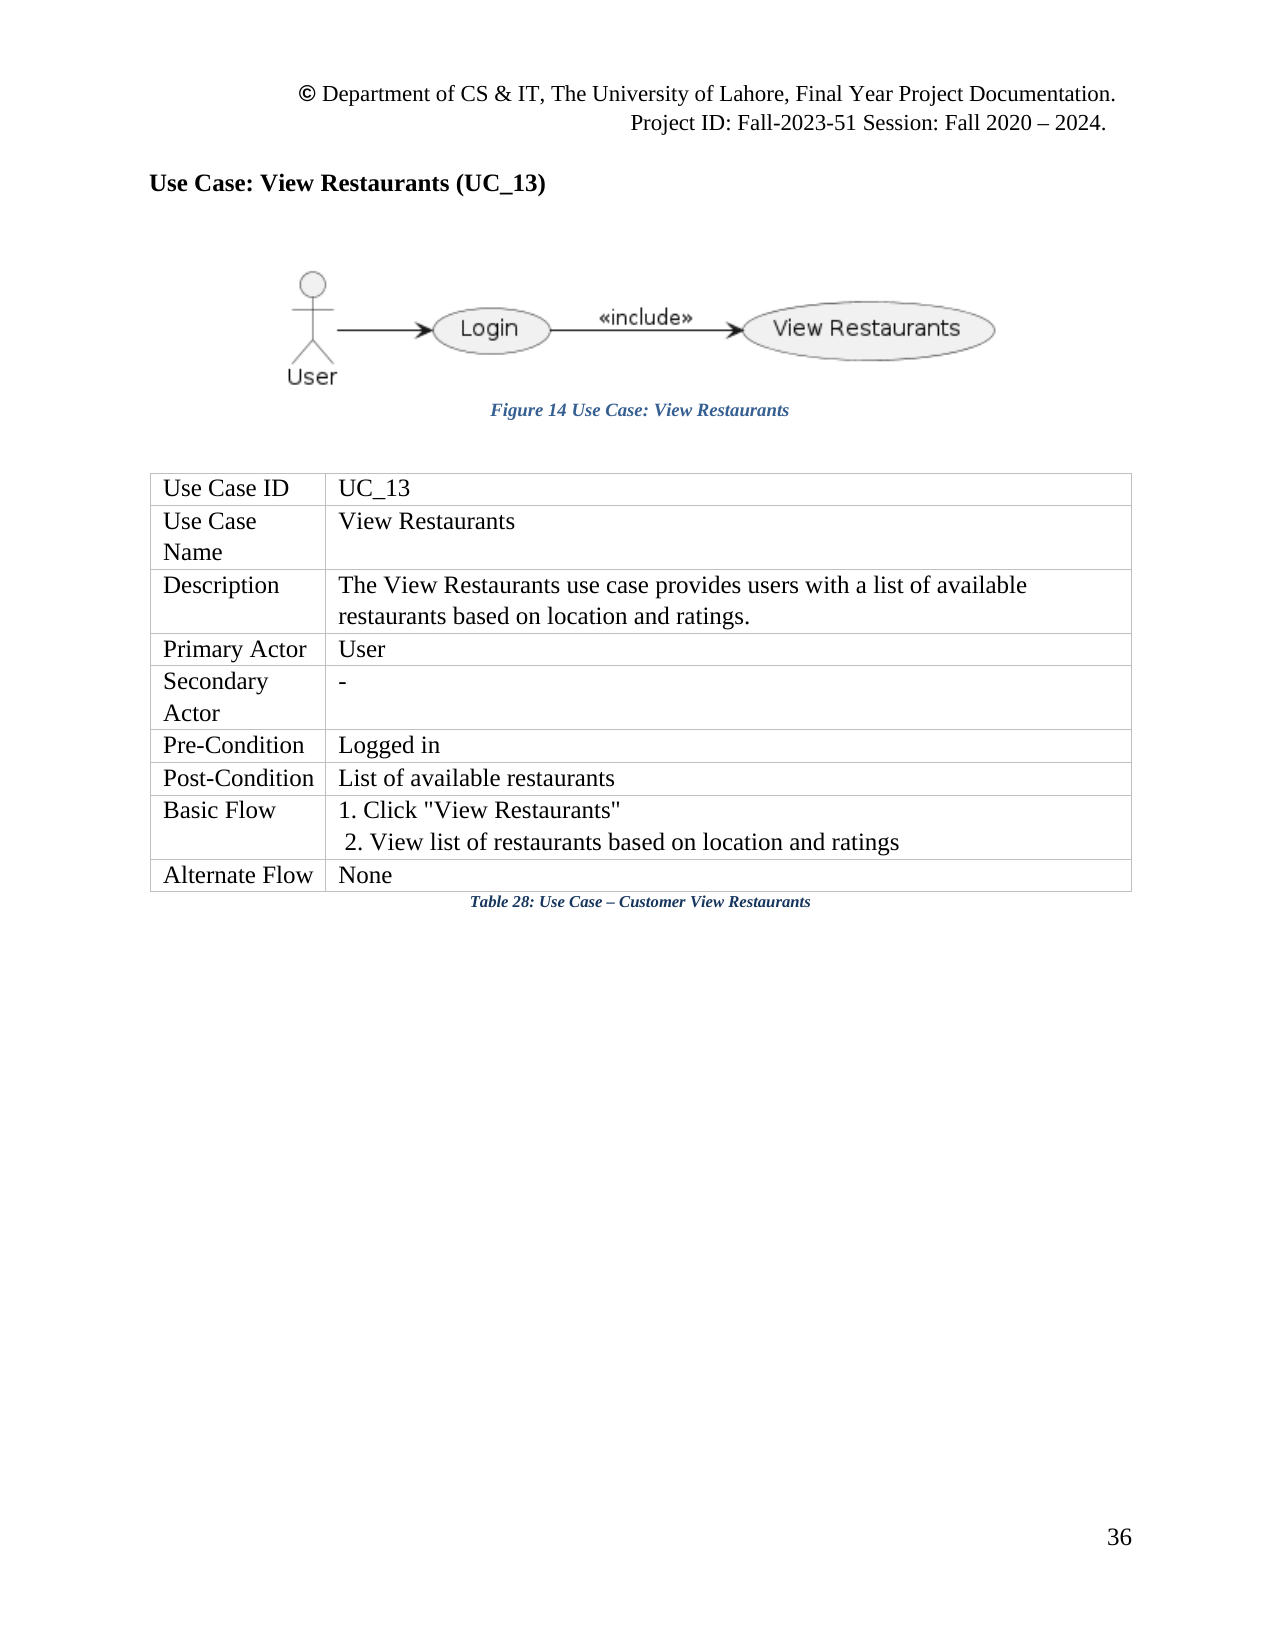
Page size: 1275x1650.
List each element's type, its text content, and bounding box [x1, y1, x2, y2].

table_cell The View Restaurants use case provides users with a list of available restaurants based on location and ratings. [326, 570, 1131, 633]
table_cell Pre-Condition [151, 730, 325, 762]
table_header Use Case ID [151, 474, 325, 505]
table_cell Logged in [326, 730, 1131, 762]
table_cell - [326, 666, 1131, 729]
subtitle Figure 14 Use Case: View Restaurants [150, 398, 1132, 420]
table_cell List of available restaurants [326, 763, 1131, 794]
table_cell User [326, 634, 1131, 665]
table_cell 1. Click "View Restaurants" 2. View list of restaurants based on location and ratings [326, 796, 1131, 859]
table_cell Primary Actor [151, 634, 325, 665]
table_header UC_13 [326, 474, 1131, 505]
subtitle Table 28: Use Case – Customer View Restaurants [150, 892, 1132, 911]
table_cell Alternate Flow [151, 860, 325, 891]
table_cell Description [151, 570, 325, 633]
table_cell Basic Flow [151, 796, 325, 859]
picture [278, 262, 1002, 396]
table_cell View Restaurants [326, 506, 1131, 569]
table_cell Secondary Actor [151, 666, 325, 729]
text Use Case: View Restaurants (UC_13) [149, 168, 1131, 197]
table_cell None [326, 860, 1131, 891]
table_cell Use Case Name [151, 506, 325, 569]
table_cell Post-Condition [151, 763, 325, 794]
